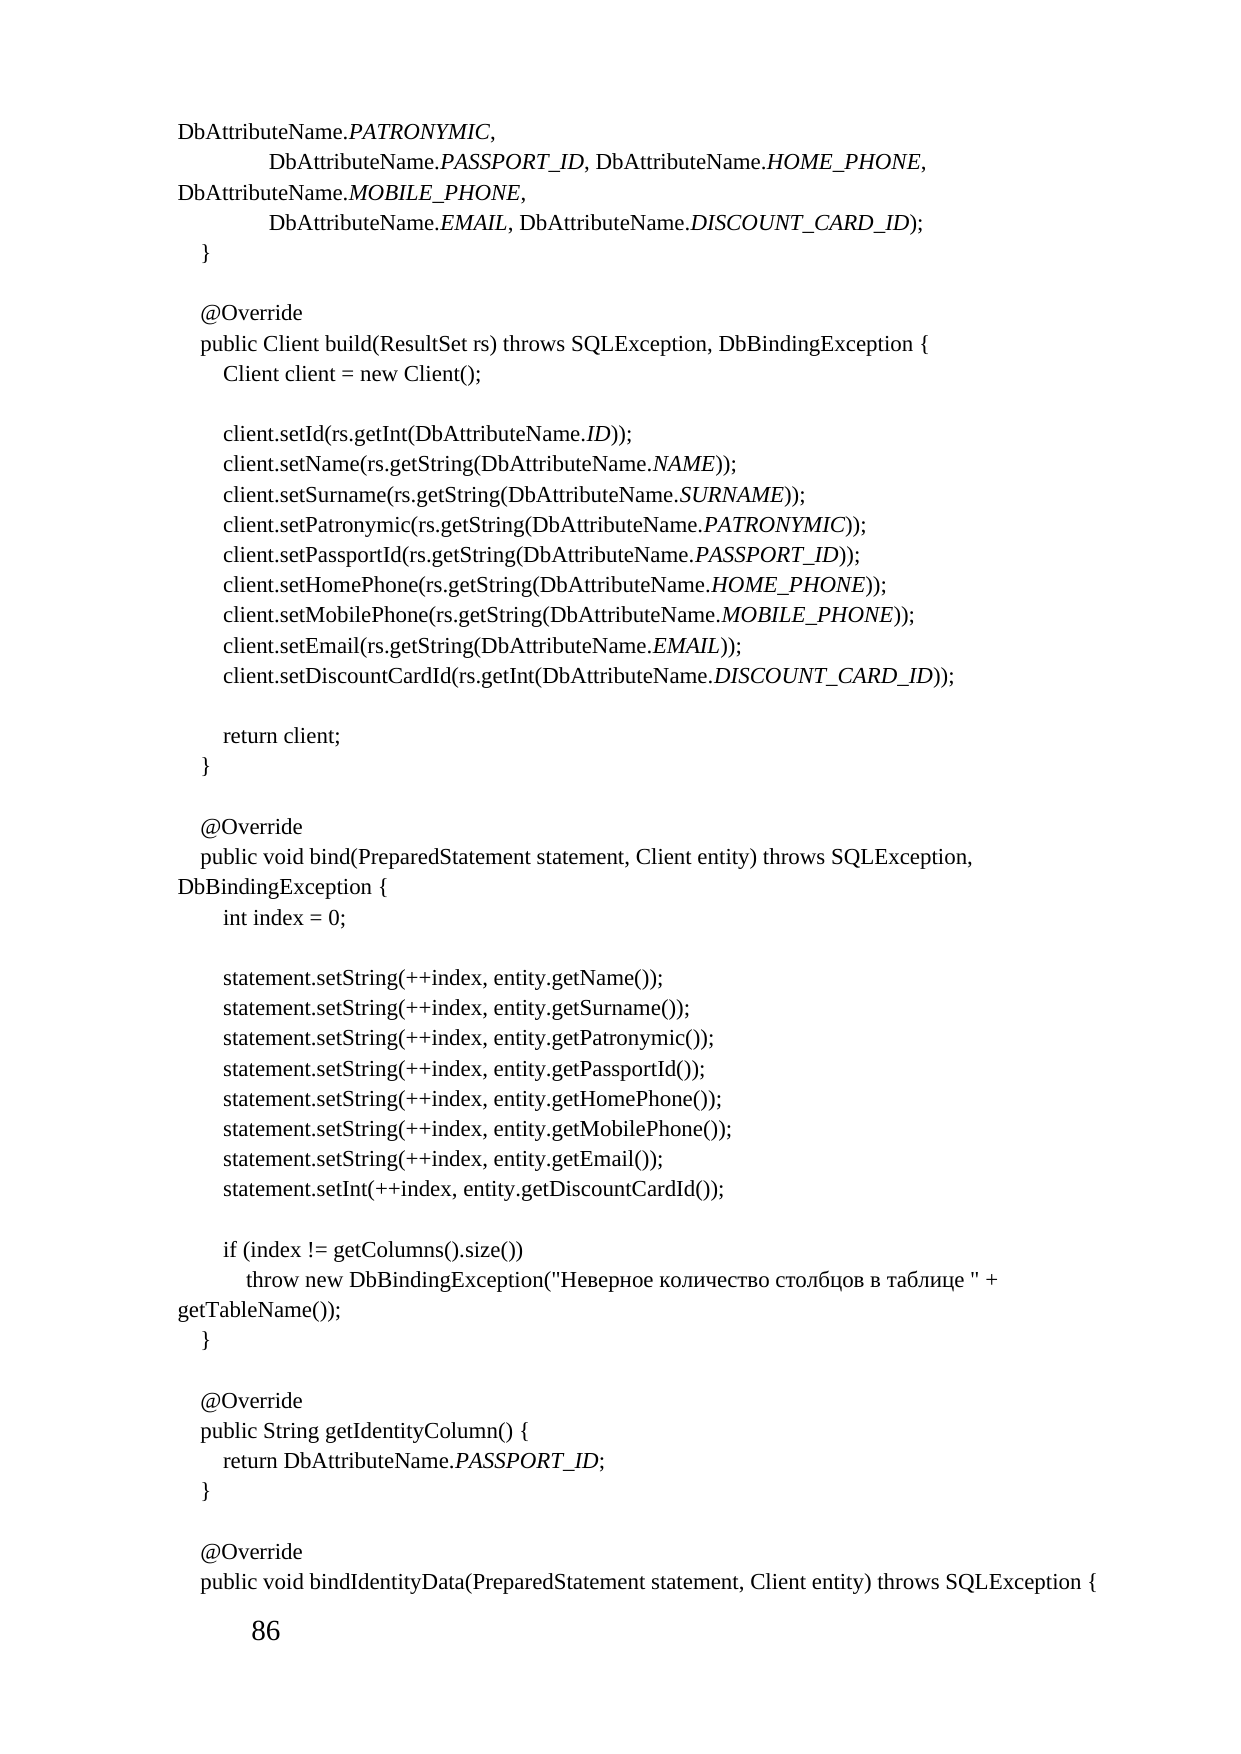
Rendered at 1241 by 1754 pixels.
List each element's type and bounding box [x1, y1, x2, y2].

text [177, 118, 1152, 1594]
